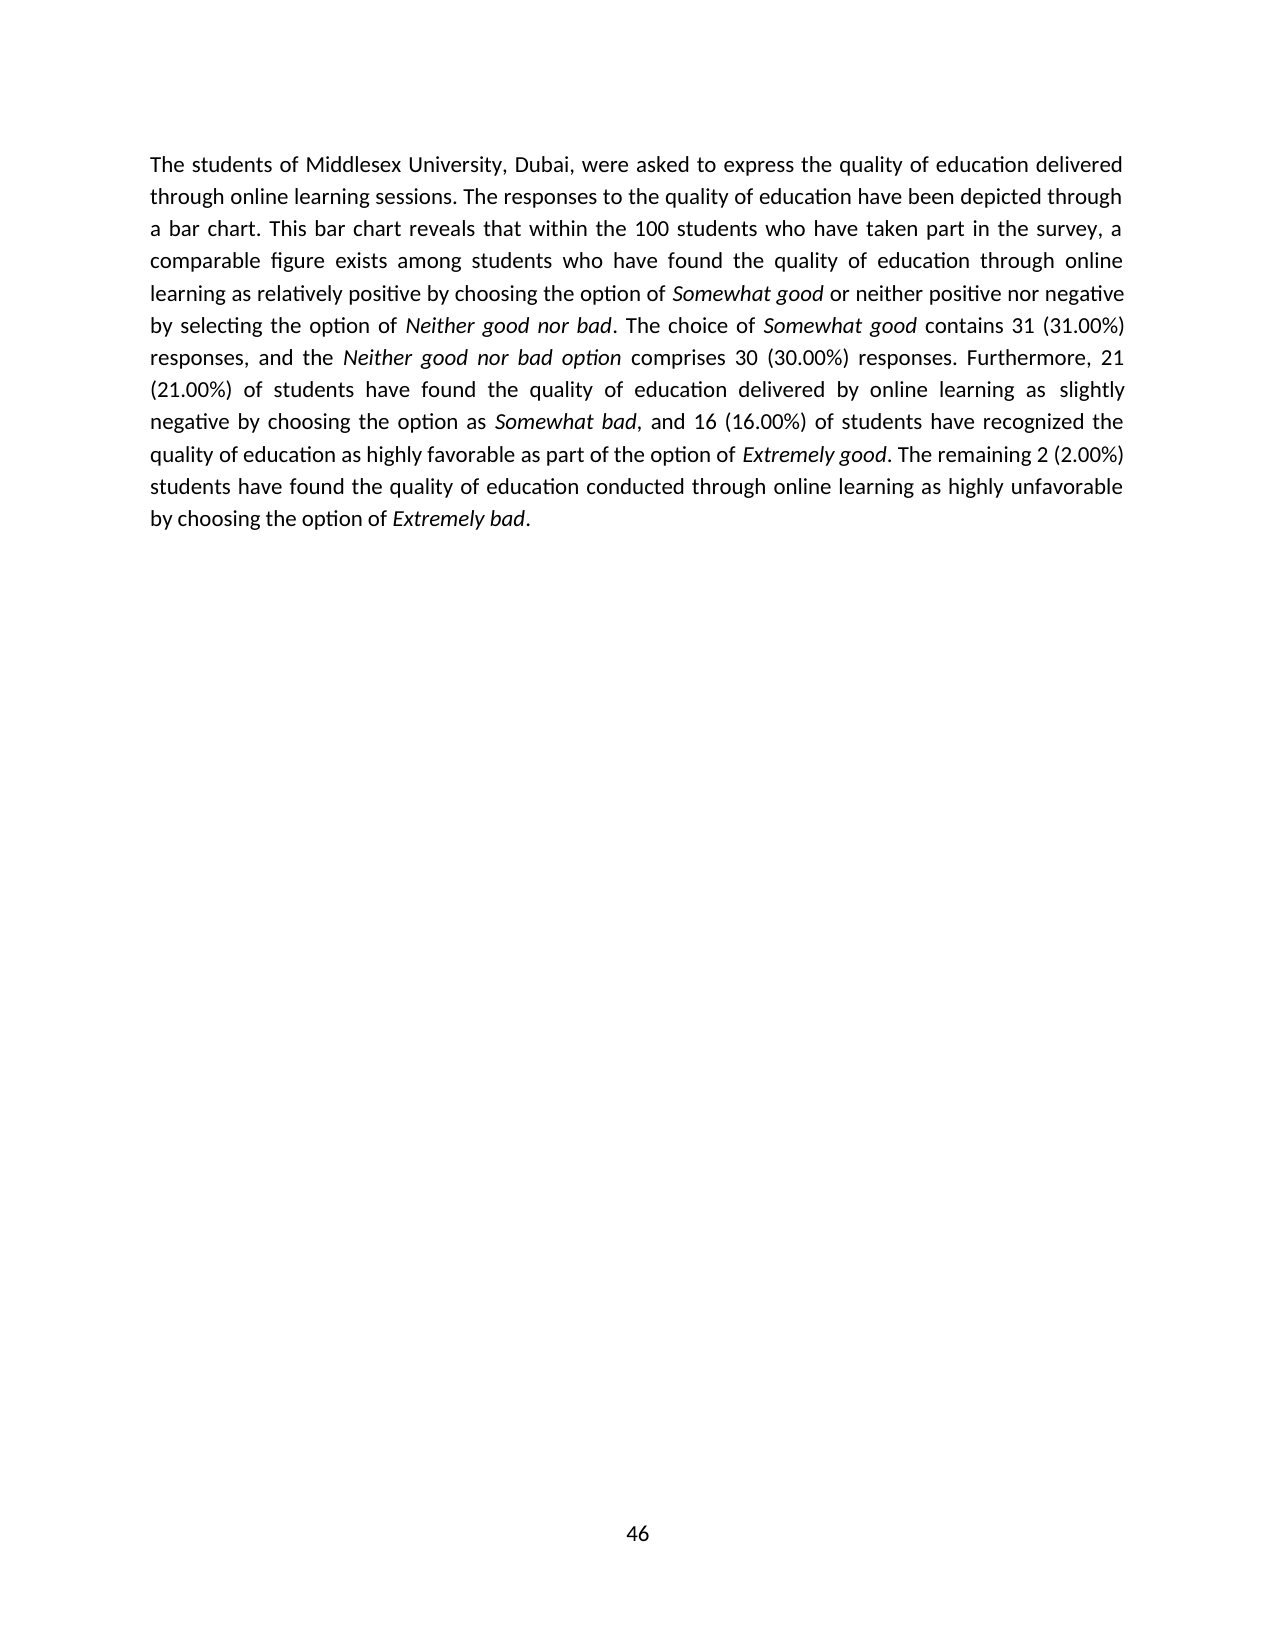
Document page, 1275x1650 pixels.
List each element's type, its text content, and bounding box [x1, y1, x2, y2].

text The students of Middlesex University, Dubai, were asked to express the quality of education delivered through online learning sessions. The responses to the quality of education have been depicted through a bar chart. This bar chart reveals that within the 100 students who have taken part in the survey, a comparable figure exists among students who have found the quality of education through online learning as relatively positive by choosing the option of Somewhat good or neither positive nor negative by selecting the option of Neither good nor bad. The choice of Somewhat good contains 31 (31.00%) responses, and the Neither good nor bad option comprises 30 (30.00%) responses. Furthermore, 21 (21.00%) of students have found the quality of education delivered by online learning as slightly negative by choosing the option as Somewhat bad, and 16 (16.00%) of students have recognized the quality of education as highly favorable as part of the option of Extremely good. The remaining 2 (2.00%) students have found the quality of education conducted through online learning as highly unfavorable by choosing the option of Extremely bad. [150, 150, 1125, 532]
